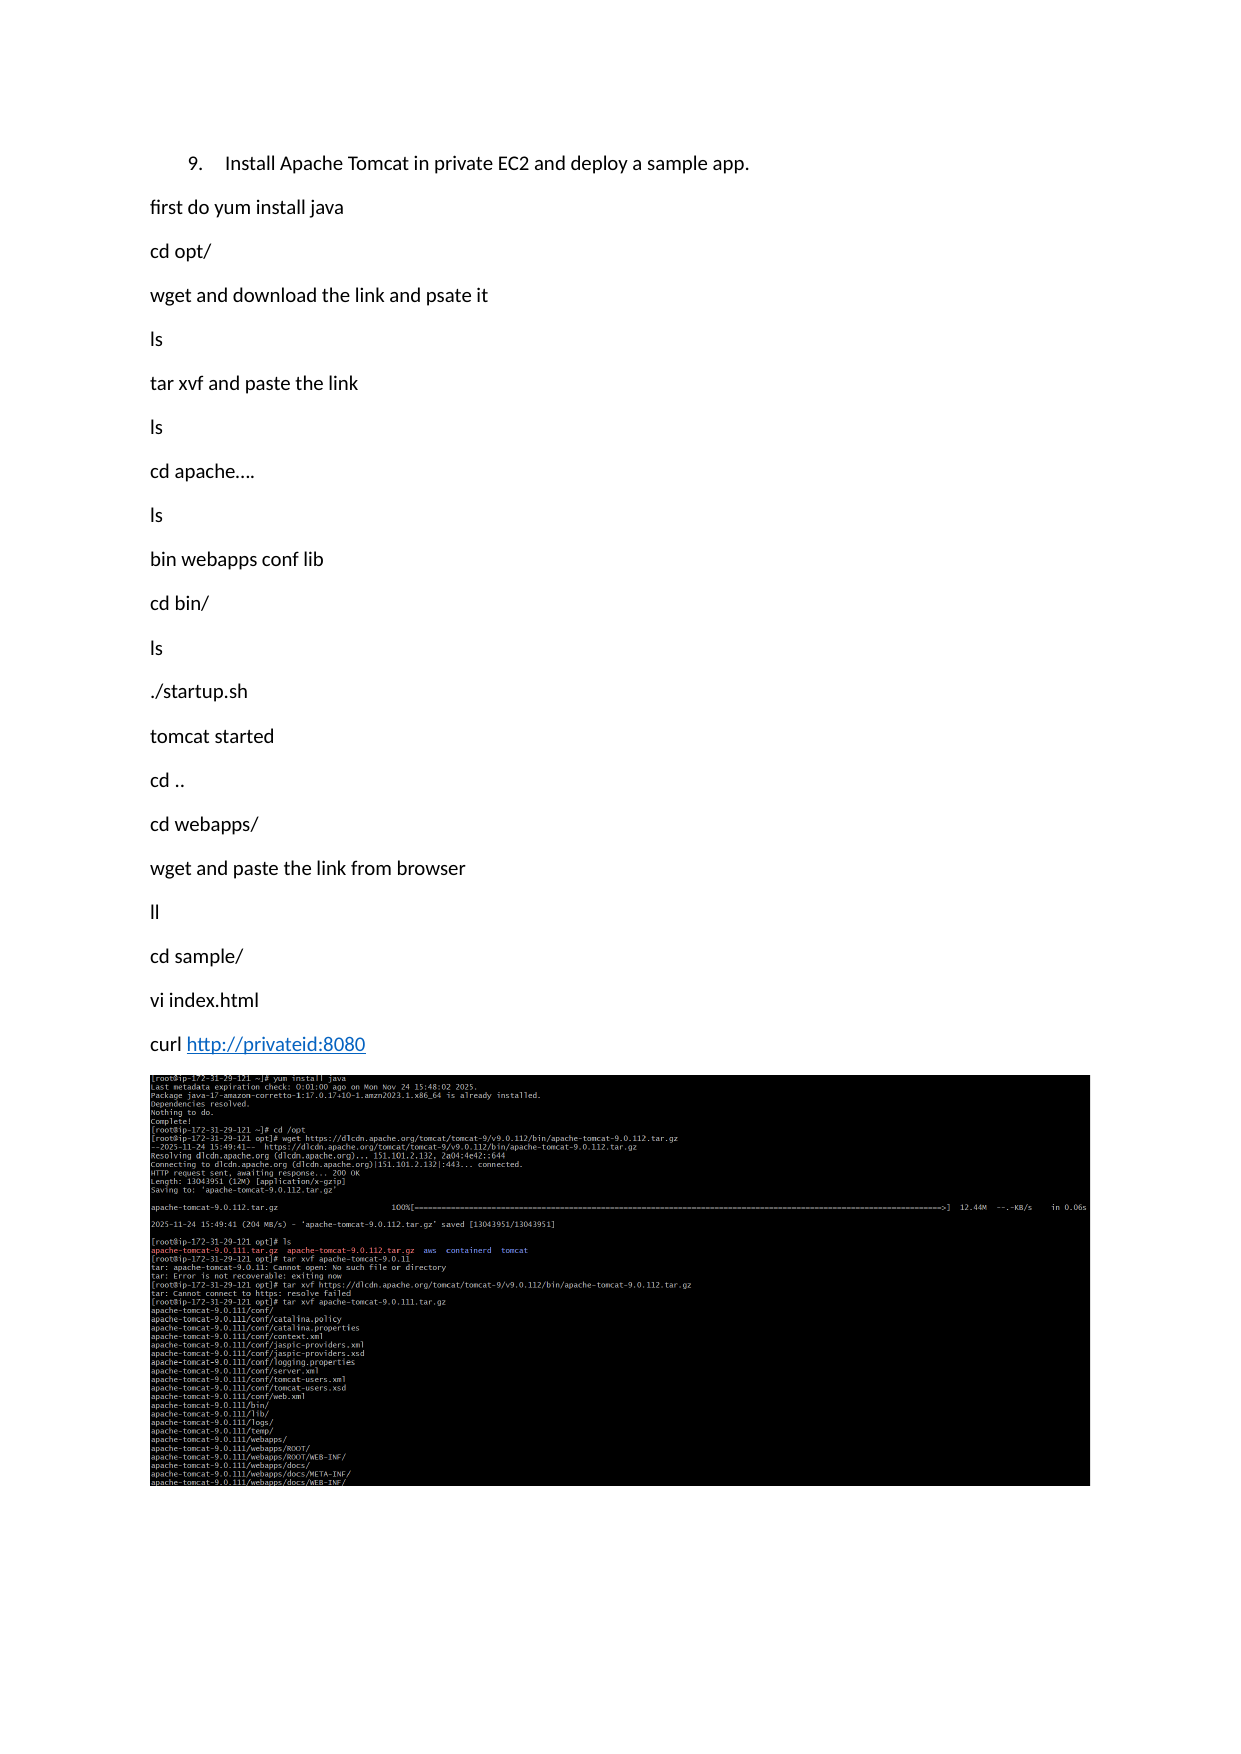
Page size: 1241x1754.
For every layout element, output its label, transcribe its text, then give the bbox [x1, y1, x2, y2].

text ls [150, 414, 1090, 440]
text cd apache…. [150, 458, 1090, 484]
text cd bin/ [150, 591, 1090, 616]
text cd webapps/ [150, 811, 1090, 836]
text ls [150, 502, 1090, 528]
text cd sample/ [150, 943, 1090, 968]
text bin webapps conf lib [150, 547, 1090, 572]
text first do yum install java [150, 194, 1090, 219]
text ll [150, 899, 1090, 924]
text wget and download the link and psate it [150, 282, 1090, 308]
text cd .. [150, 767, 1090, 792]
text tomcat started [150, 723, 1090, 748]
text cd opt/ [150, 238, 1090, 263]
text vi index.html [150, 987, 1090, 1013]
list Install Apache Tomcat in private EC2 and deploy a sample app. [187, 150, 1090, 175]
text tar xvf and paste the link [150, 370, 1090, 396]
text ls [150, 635, 1090, 660]
text ./startup.sh [150, 679, 1090, 704]
text ls [150, 326, 1090, 352]
picture [150, 1075, 1091, 1486]
text curl http://privateid:8080 [150, 1031, 1090, 1057]
text wget and paste the link from browser [150, 855, 1090, 880]
